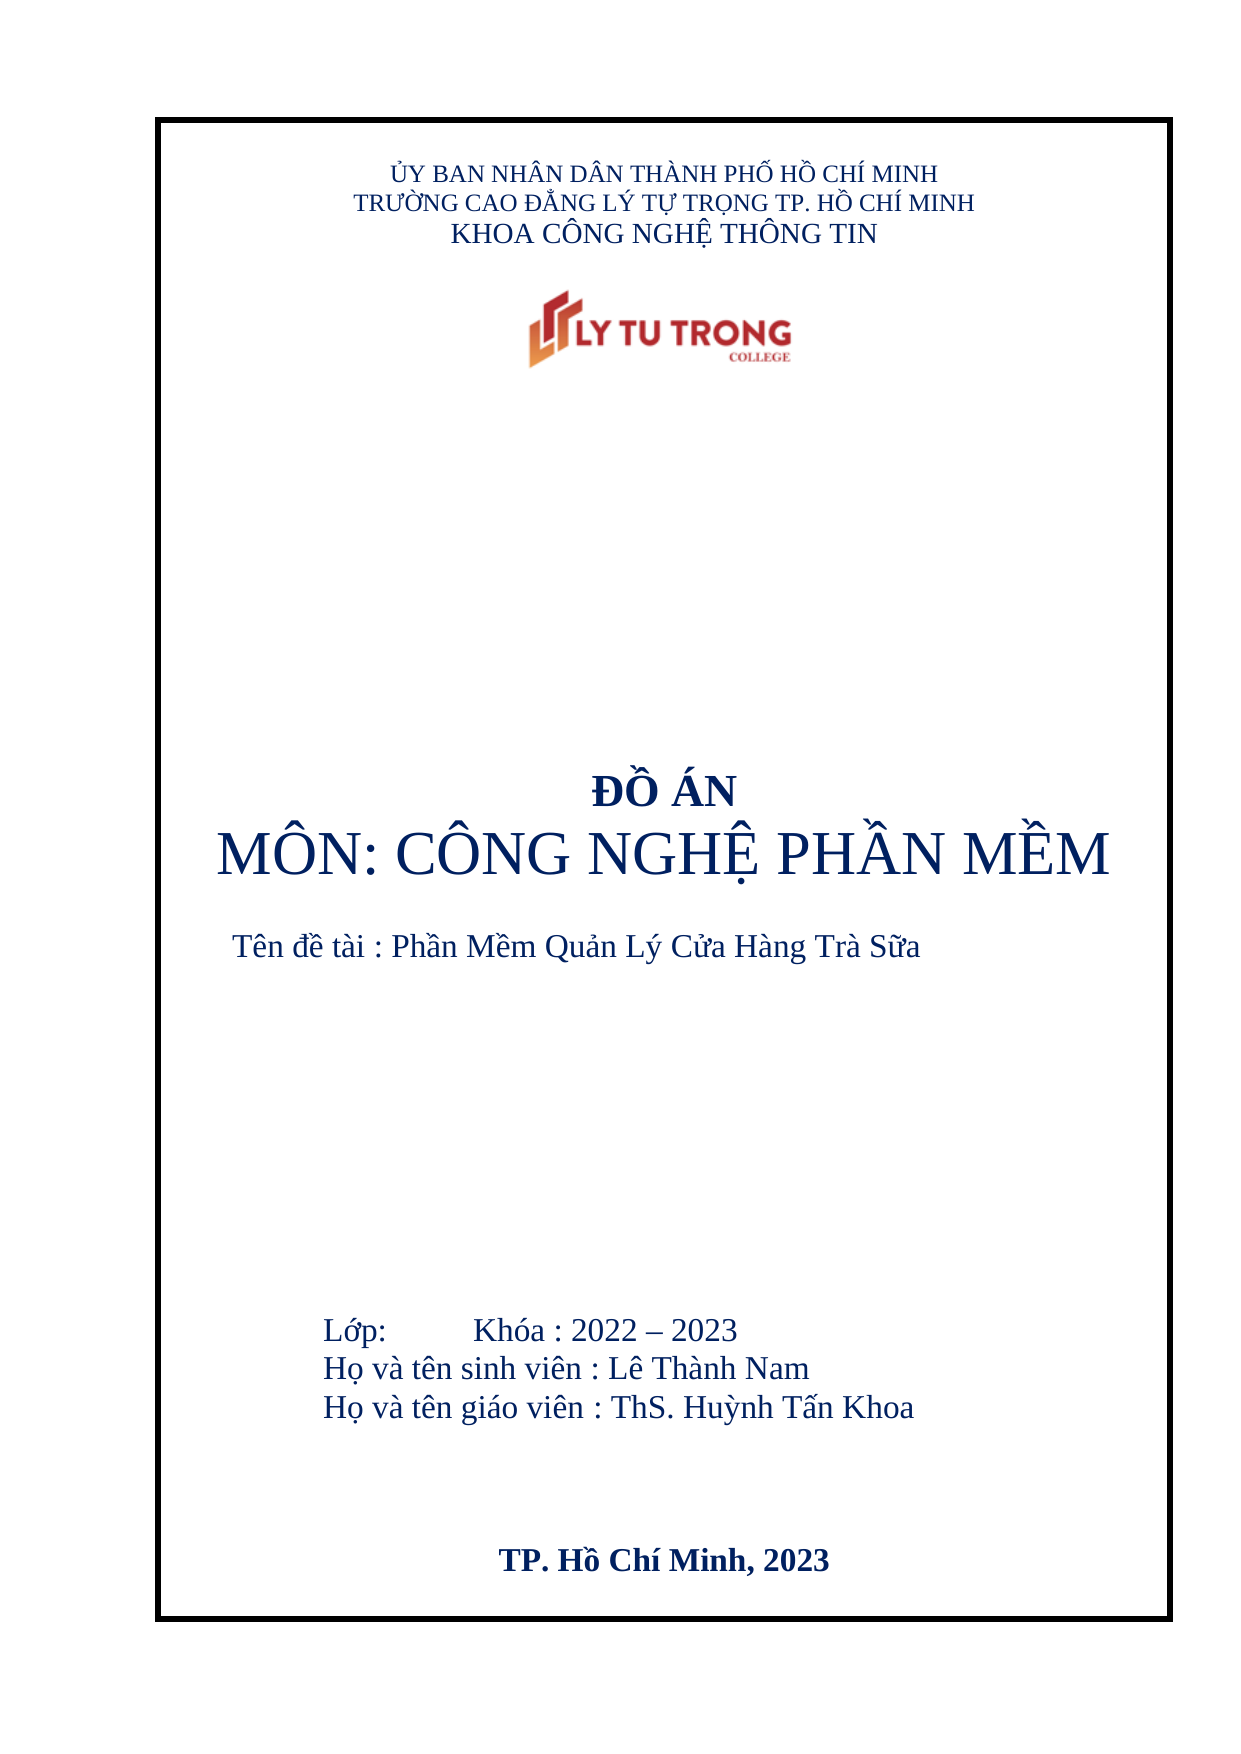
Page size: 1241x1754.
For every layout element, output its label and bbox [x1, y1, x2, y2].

picture [511, 283, 817, 395]
